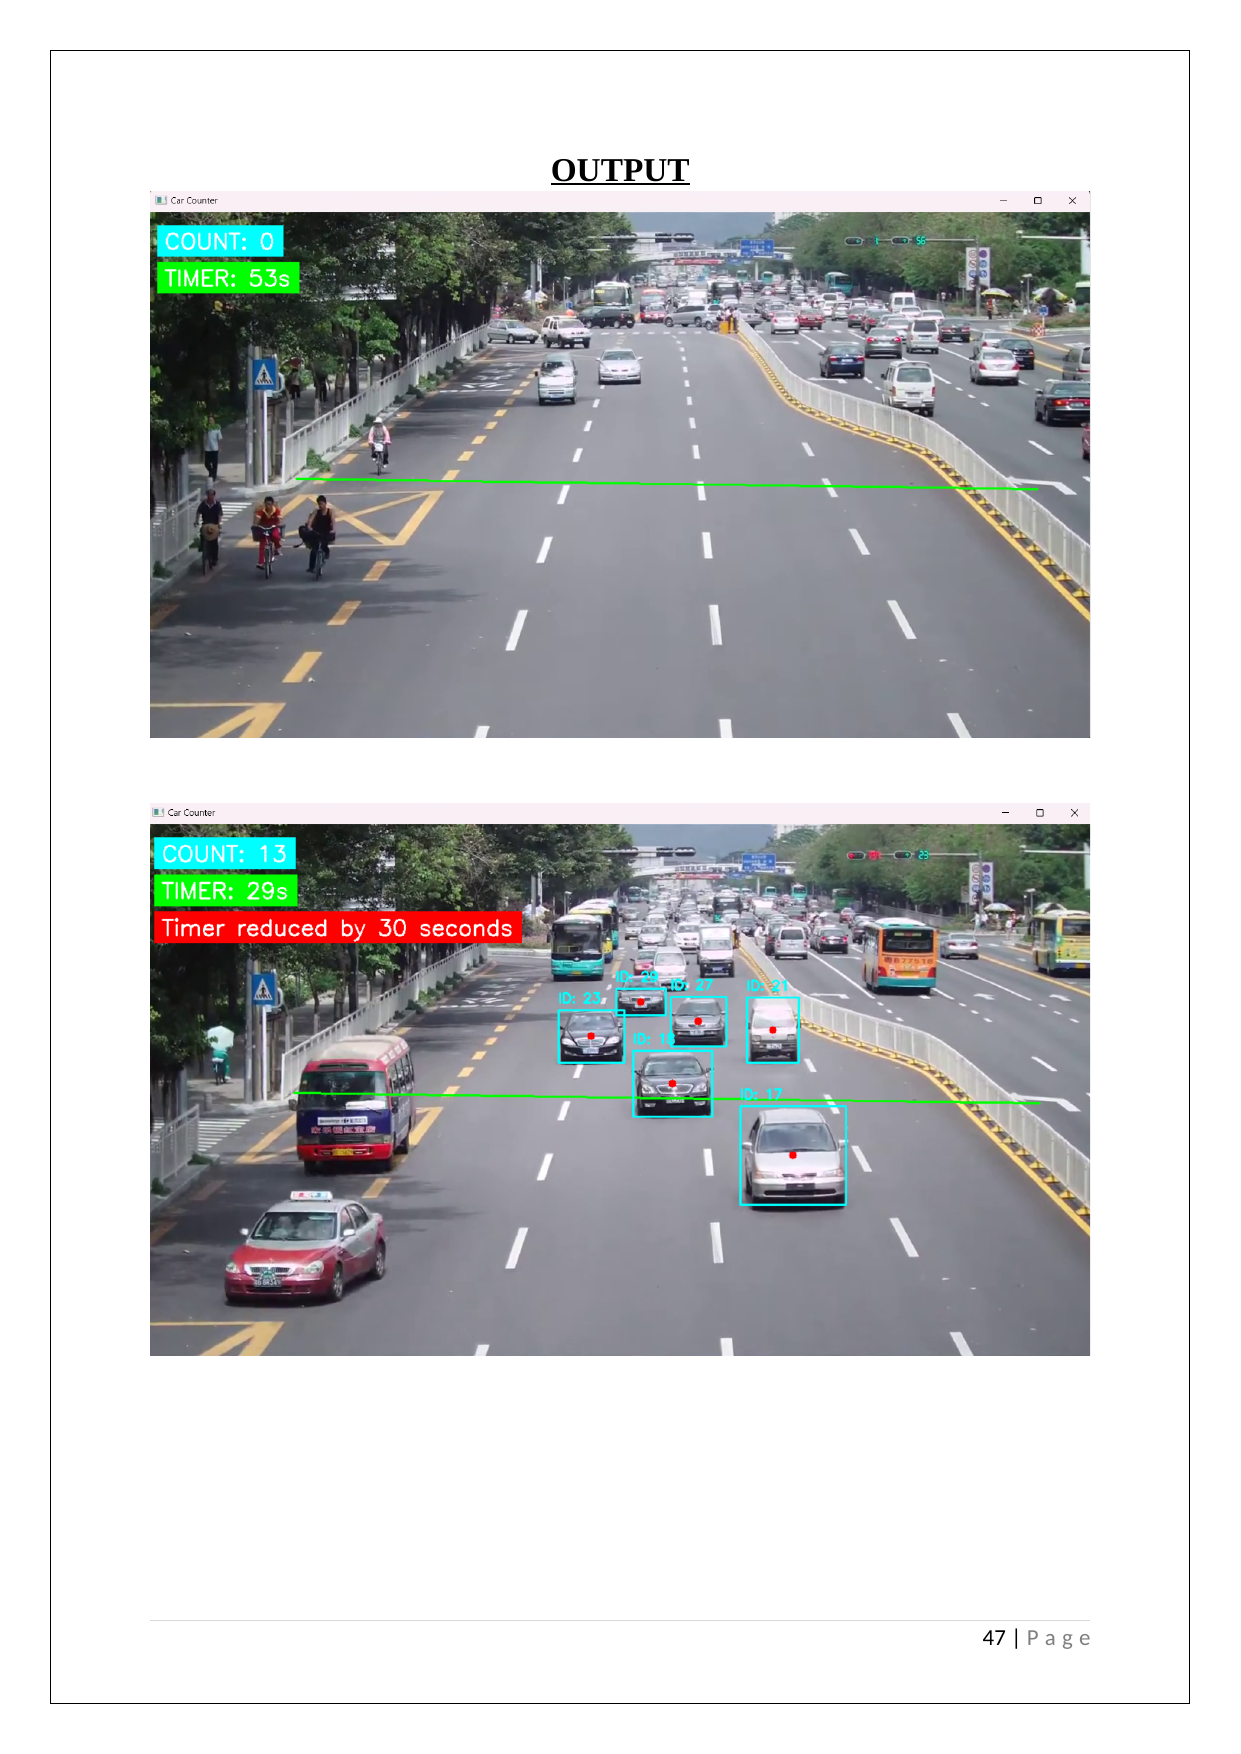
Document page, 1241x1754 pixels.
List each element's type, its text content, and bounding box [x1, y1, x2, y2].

picture [150, 803, 1091, 1356]
picture [150, 191, 1091, 738]
subtitle OUTPUT [150, 150, 1090, 188]
